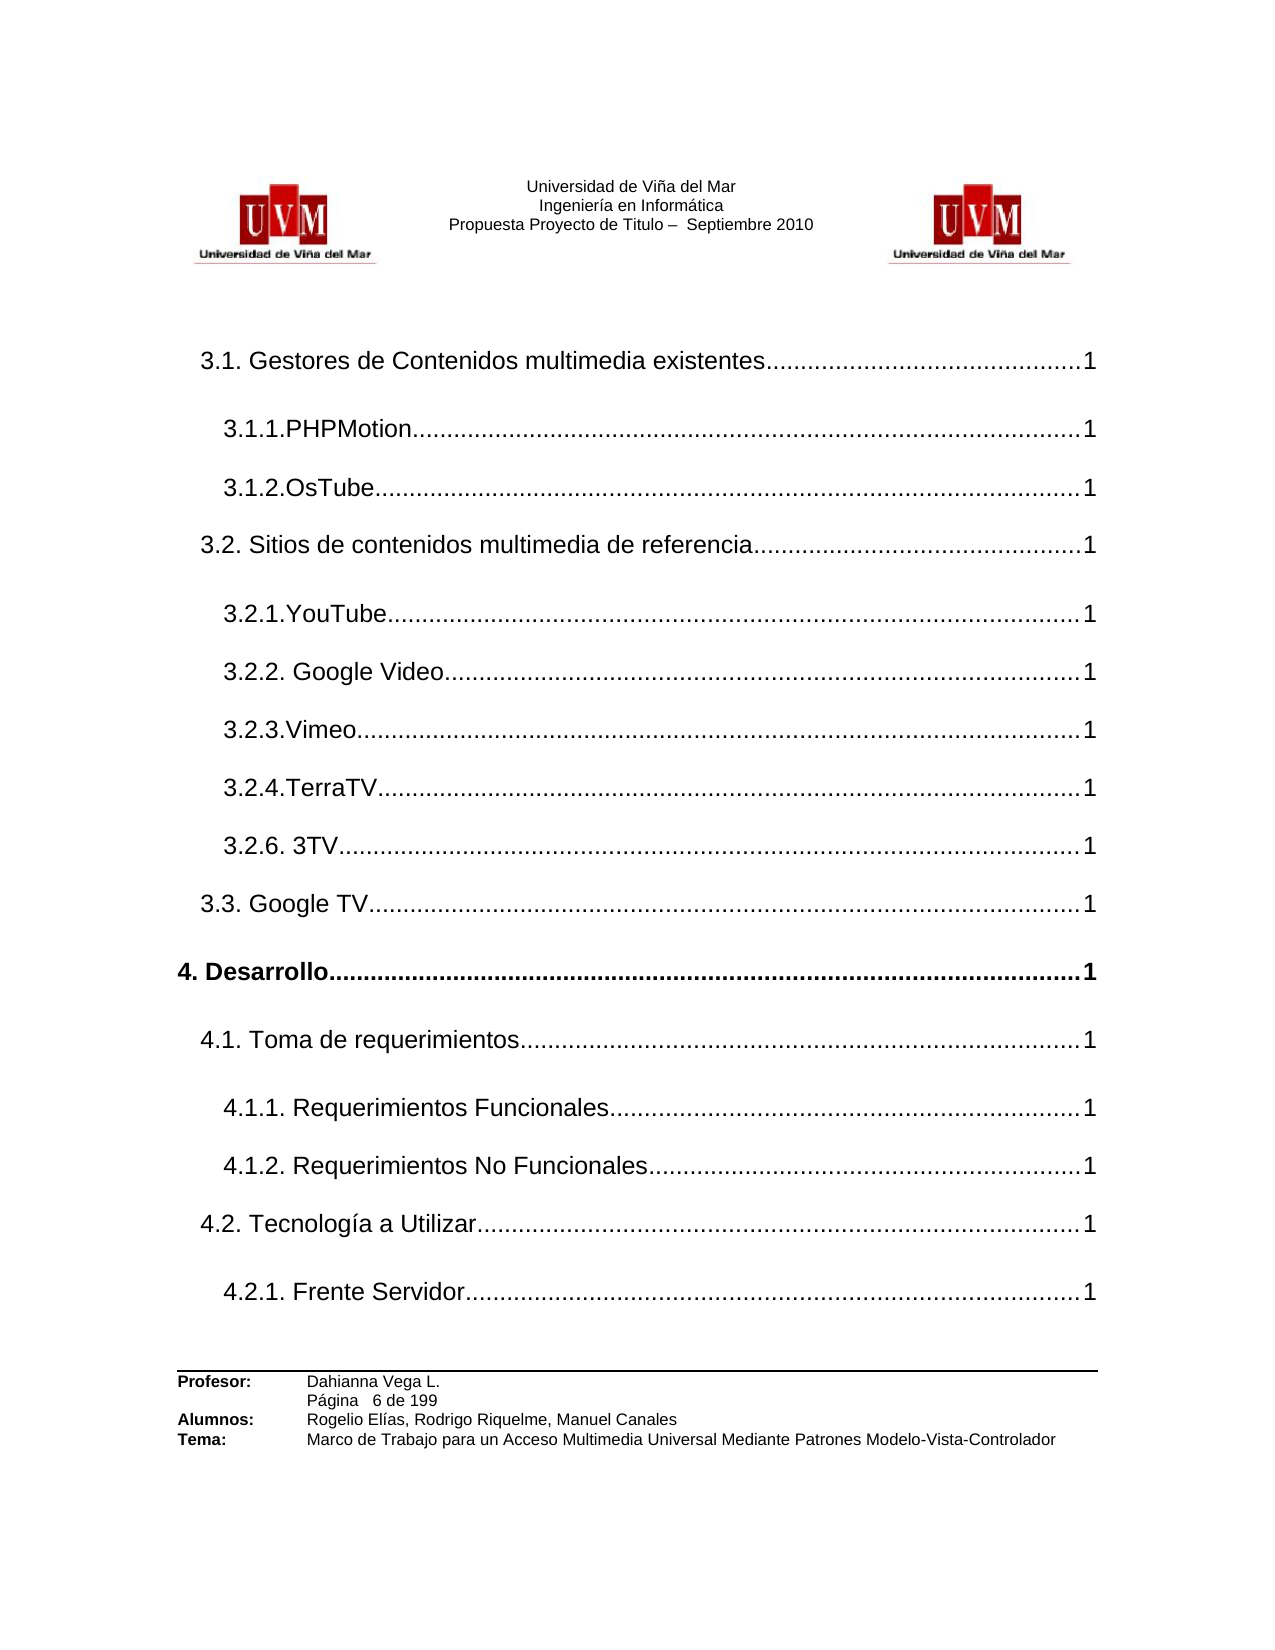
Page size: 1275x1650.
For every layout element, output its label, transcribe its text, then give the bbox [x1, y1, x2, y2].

text 3.1.2.OsTube 1 [223, 472, 1098, 501]
text 3.2.6. 3TV 1 [223, 831, 1098, 859]
text 4.2. Tecnología a Utilizar 1 [200, 1209, 1098, 1238]
text 3.2. Sitios de contenidos multimedia de referencia 1 [200, 531, 1098, 559]
text 4.1.1. Requerimientos Funcionales 1 [223, 1093, 1098, 1122]
text 4.2.1. Frente Servidor 1 [223, 1277, 1098, 1306]
text 3.2.2. Google Video 1 [223, 657, 1098, 685]
text 3.2.4.TerraTV 1 [223, 773, 1098, 801]
text 3.2.1.YouTube 1 [223, 599, 1098, 627]
text 3.2.3.Vimeo 1 [223, 715, 1098, 743]
picture [871, 176, 1084, 267]
text 4.1. Toma de requerimientos 1 [200, 1025, 1098, 1054]
text 3.1.1.PHPMotion 1 [223, 414, 1098, 443]
text 3.1. Gestores de Contenidos multimedia existentes 1 [200, 346, 1098, 375]
text 4.1.2. Requerimientos No Funcionales 1 [223, 1151, 1098, 1180]
text 3.3. Google TV 1 [200, 889, 1098, 917]
picture [177, 176, 390, 267]
text 4. Desarrollo 1 [177, 957, 1098, 986]
